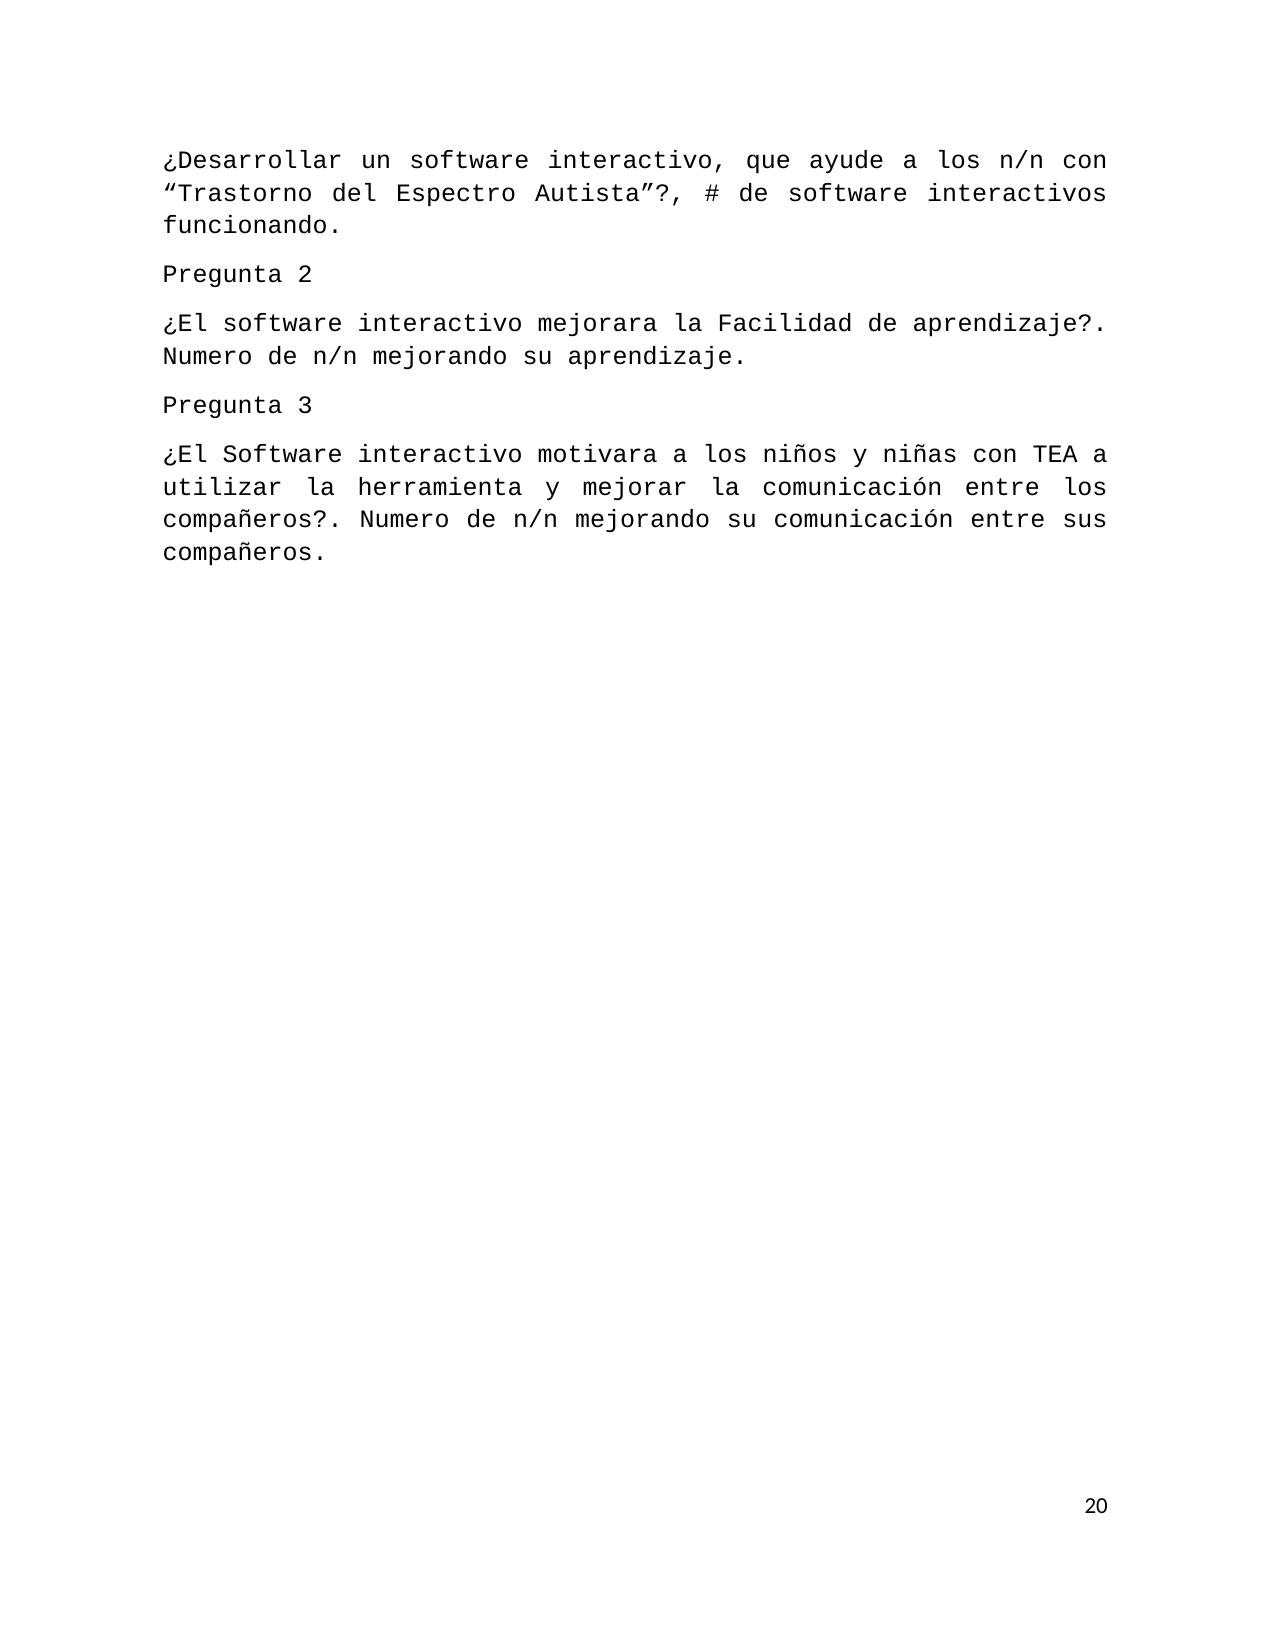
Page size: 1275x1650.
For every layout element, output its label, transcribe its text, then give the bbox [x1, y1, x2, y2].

text ¿El software interactivo mejorara la Facilidad de aprendizaje?. Numero de n/n mejorando su aprendizaje. [162, 311, 1107, 372]
text Pregunta 2 [162, 262, 1107, 290]
text Pregunta 3 [162, 393, 1107, 421]
text ¿Desarrollar un software interactivo, que ayude a los n/n con “Trastorno del Espectro Autista”?, # de software interactivos funcionando. [162, 148, 1107, 241]
text ¿El Software interactivo motivara a los niños y niñas con TEA a utilizar la herramienta y mejorar la comunicación entre los compañeros?. Numero de n/n mejorando su comunicación entre sus compañeros. [162, 442, 1107, 568]
